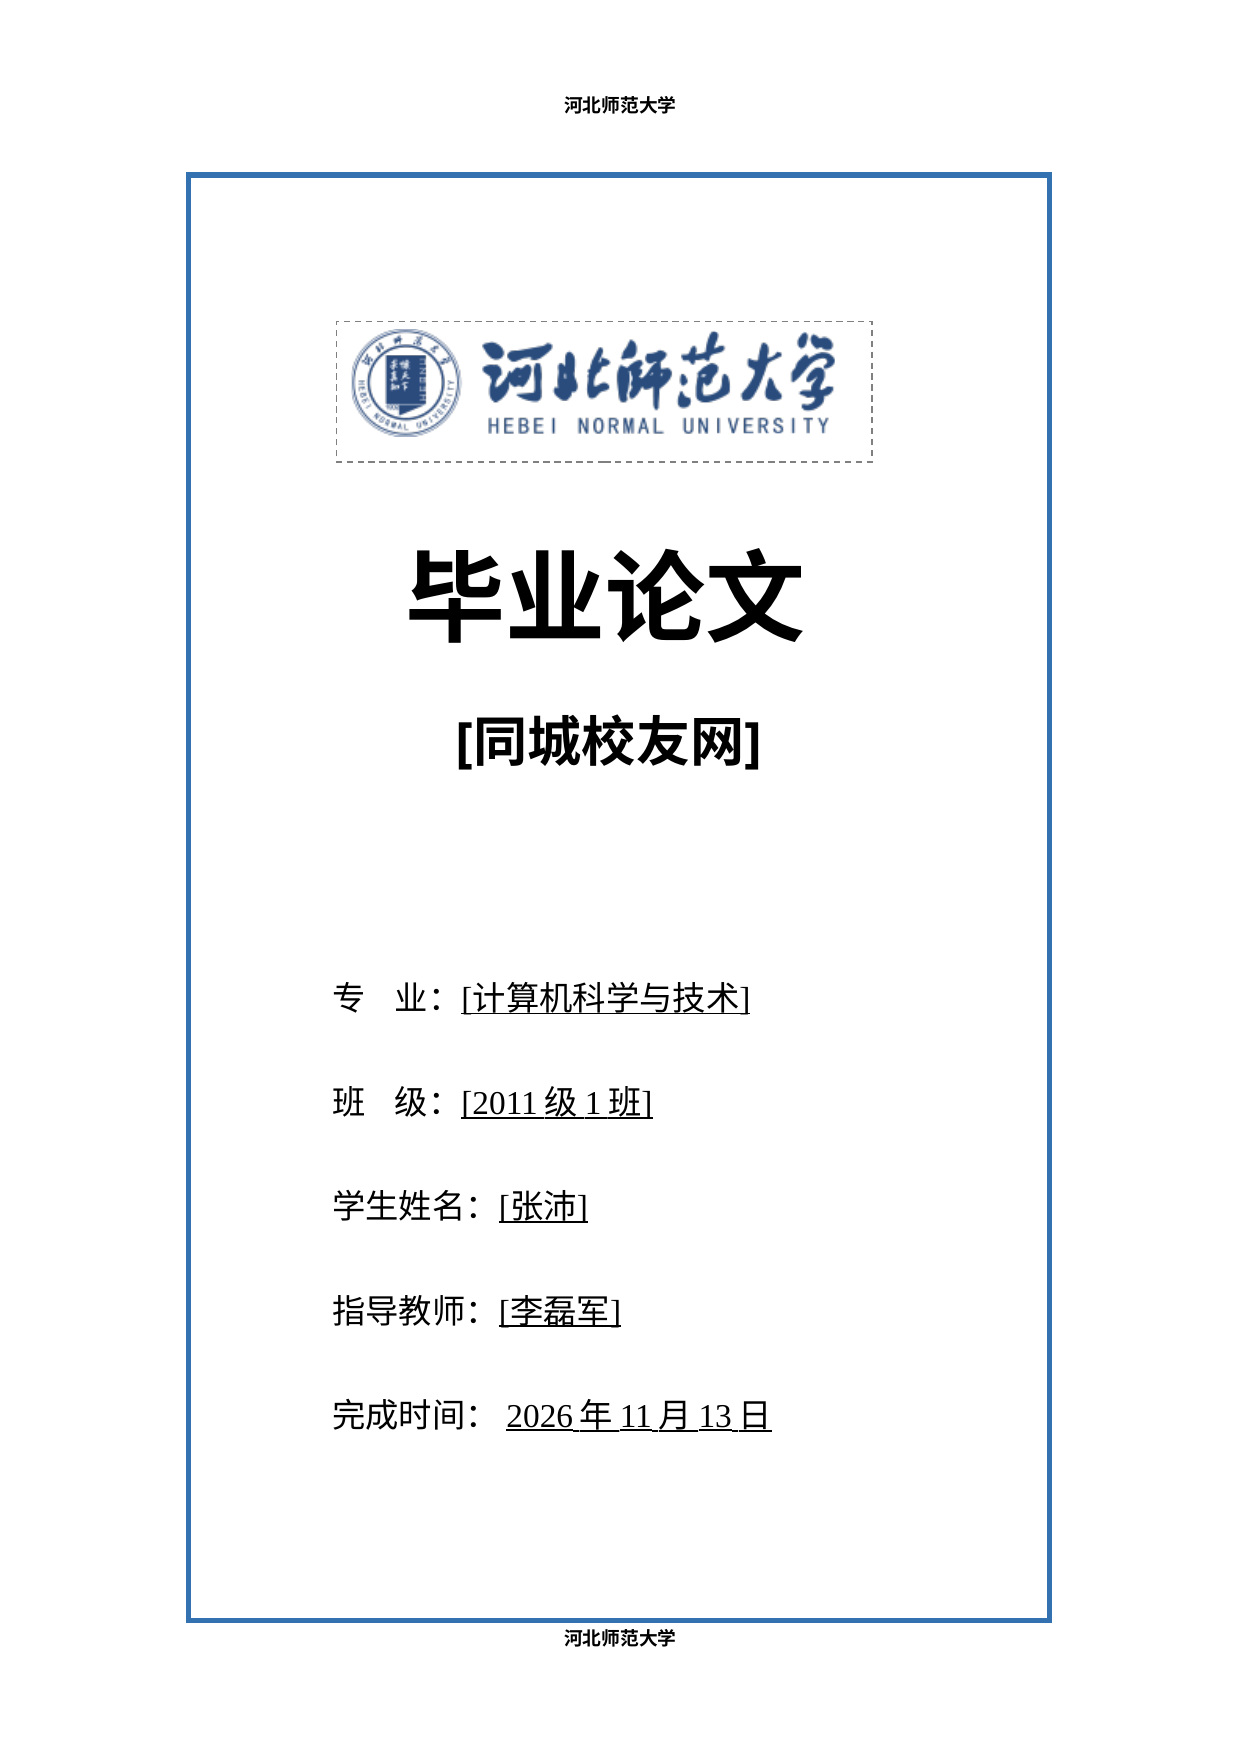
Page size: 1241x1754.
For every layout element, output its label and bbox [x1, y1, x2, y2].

picture [351, 329, 835, 437]
